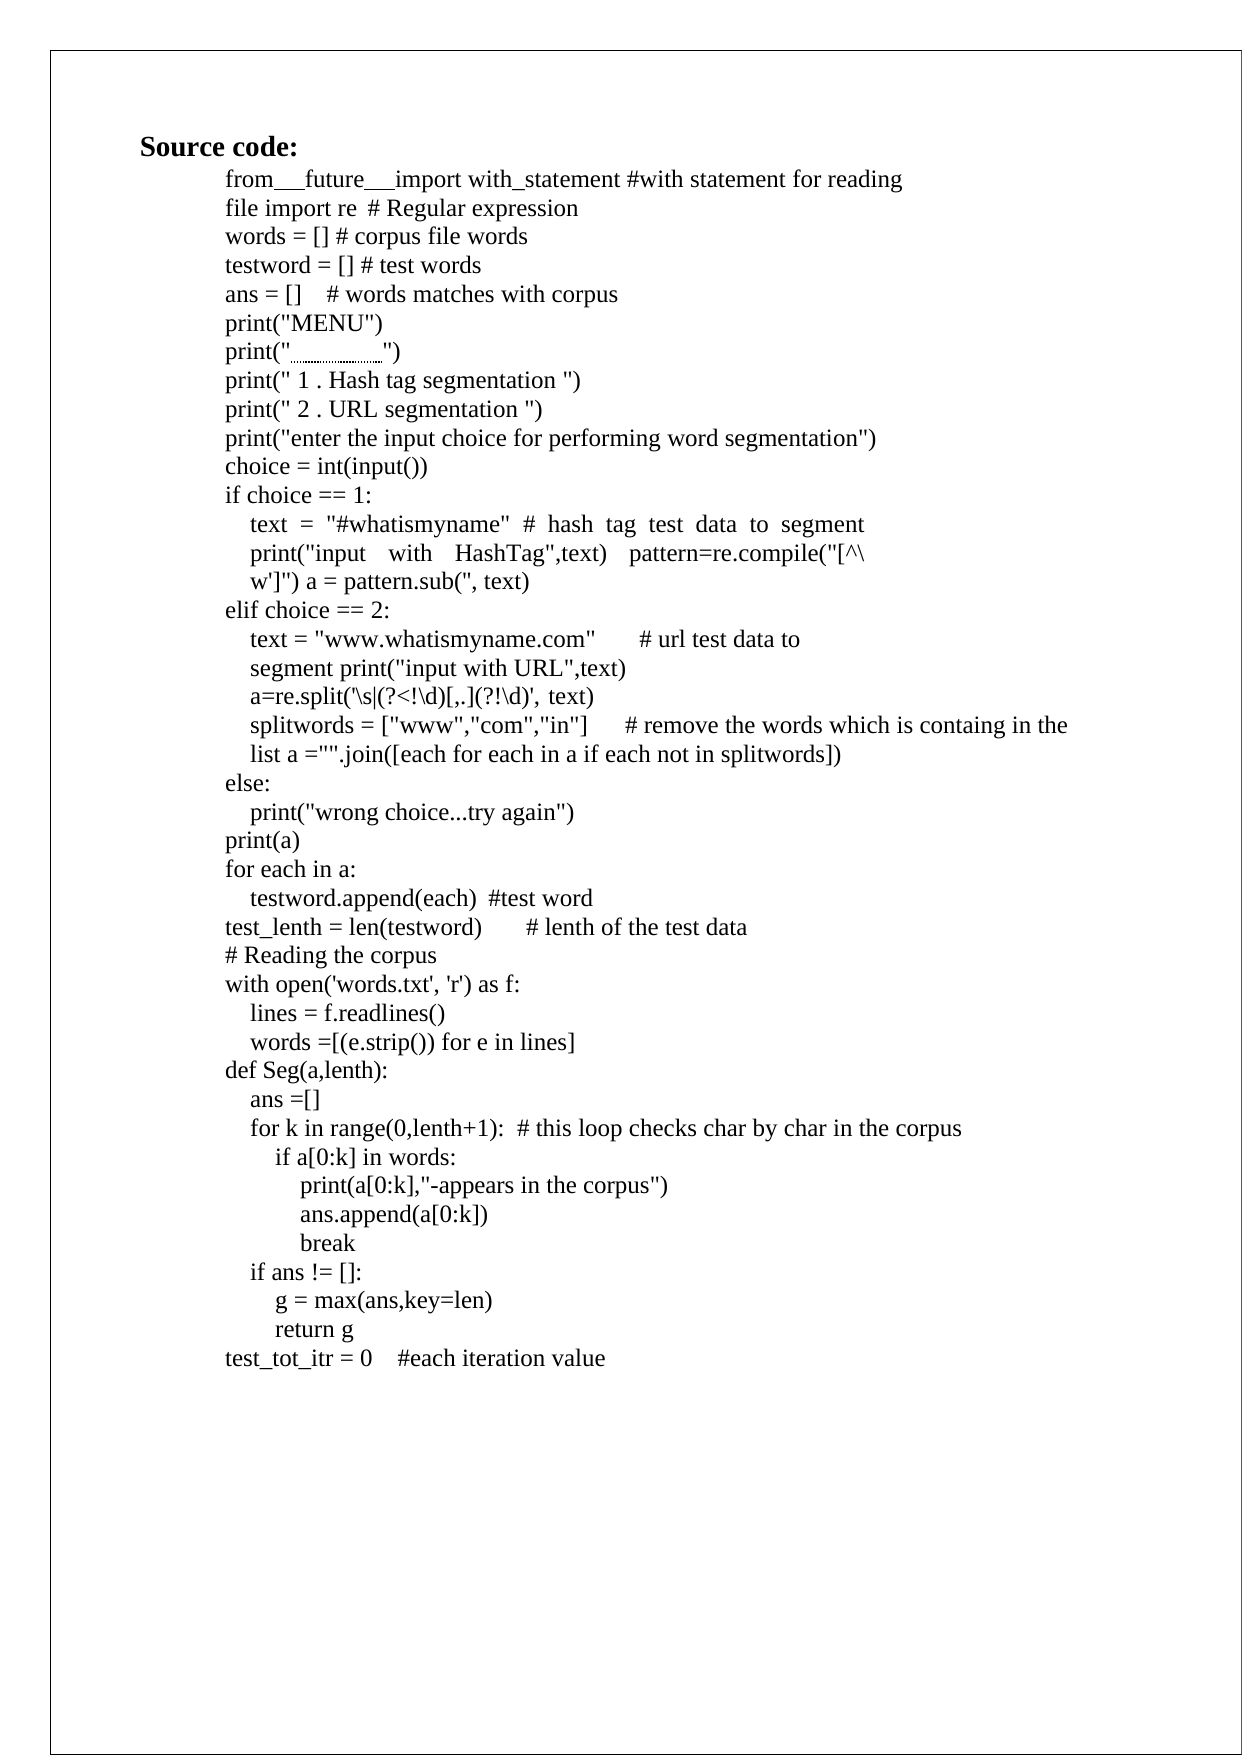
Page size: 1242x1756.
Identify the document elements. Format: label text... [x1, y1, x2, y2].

text print("wrong choice...try again") print(a) [225, 797, 576, 854]
text test_tot_itr = 0 #each iteration value [225, 1343, 1241, 1372]
text # Reading the corpus [225, 940, 1241, 969]
text testword.append(each) #test word [250, 883, 1241, 912]
text a=re.split('\s|(?<!\d)[,.](?!\d)', text) [250, 681, 1241, 710]
text text = "www.whatismyname.com" # url test data to segment print("input with URL",text) [250, 624, 887, 681]
text from future import with_statement #with statement for reading file import re # Regular expression [225, 164, 939, 221]
text print("enter the input choice for performing word segmentation") choice = int(input()) [225, 423, 928, 480]
text for k in range(0,lenth+1): # this loop checks char by char in the corpus [250, 1113, 1241, 1142]
text if a[0:k] in words: [275, 1142, 1241, 1170]
text break if ans != []: [250, 1228, 364, 1285]
text words = [] # corpus file words testword = [] # test words [225, 221, 587, 279]
text splitwords = ["www","com","in"] # remove the words which is containg in the list a ="".join([each for each in a if each not in splitwords]) [250, 710, 1102, 768]
text words =[(e.strip()) for e in lines] [250, 1027, 1241, 1055]
text with open('words.txt', 'r') as f: lines = f.readlines() [225, 969, 534, 1027]
subtitle Source code: [139, 129, 1241, 164]
text print(" 1 . Hash tag segmentation ") print(" 2 . URL segmentation ") [225, 365, 587, 423]
text g = max(ans,key=len) return g [275, 1285, 534, 1343]
text else: [225, 768, 1241, 797]
text def Seg(a,lenth): ans =[] [225, 1055, 418, 1113]
text for each in a: [225, 854, 1241, 883]
text elif choice == 2: [225, 595, 1241, 624]
text text = "#whatismyname" # hash tag test data to segment print("input with HashTag",text) pattern=re.compile("[^\w']") a = pattern.sub('', text) [250, 509, 864, 595]
text print("MENU") [225, 308, 1241, 336]
text print(" ") [225, 336, 1241, 365]
text test_lenth = len(testword) # lenth of the test data [225, 912, 1241, 940]
text print(a[0:k],"-appears in the corpus") ans.append(a[0:k]) [300, 1170, 840, 1228]
text ans = [] # words matches with corpus [225, 279, 1241, 308]
text if choice == 1: [225, 480, 1241, 509]
